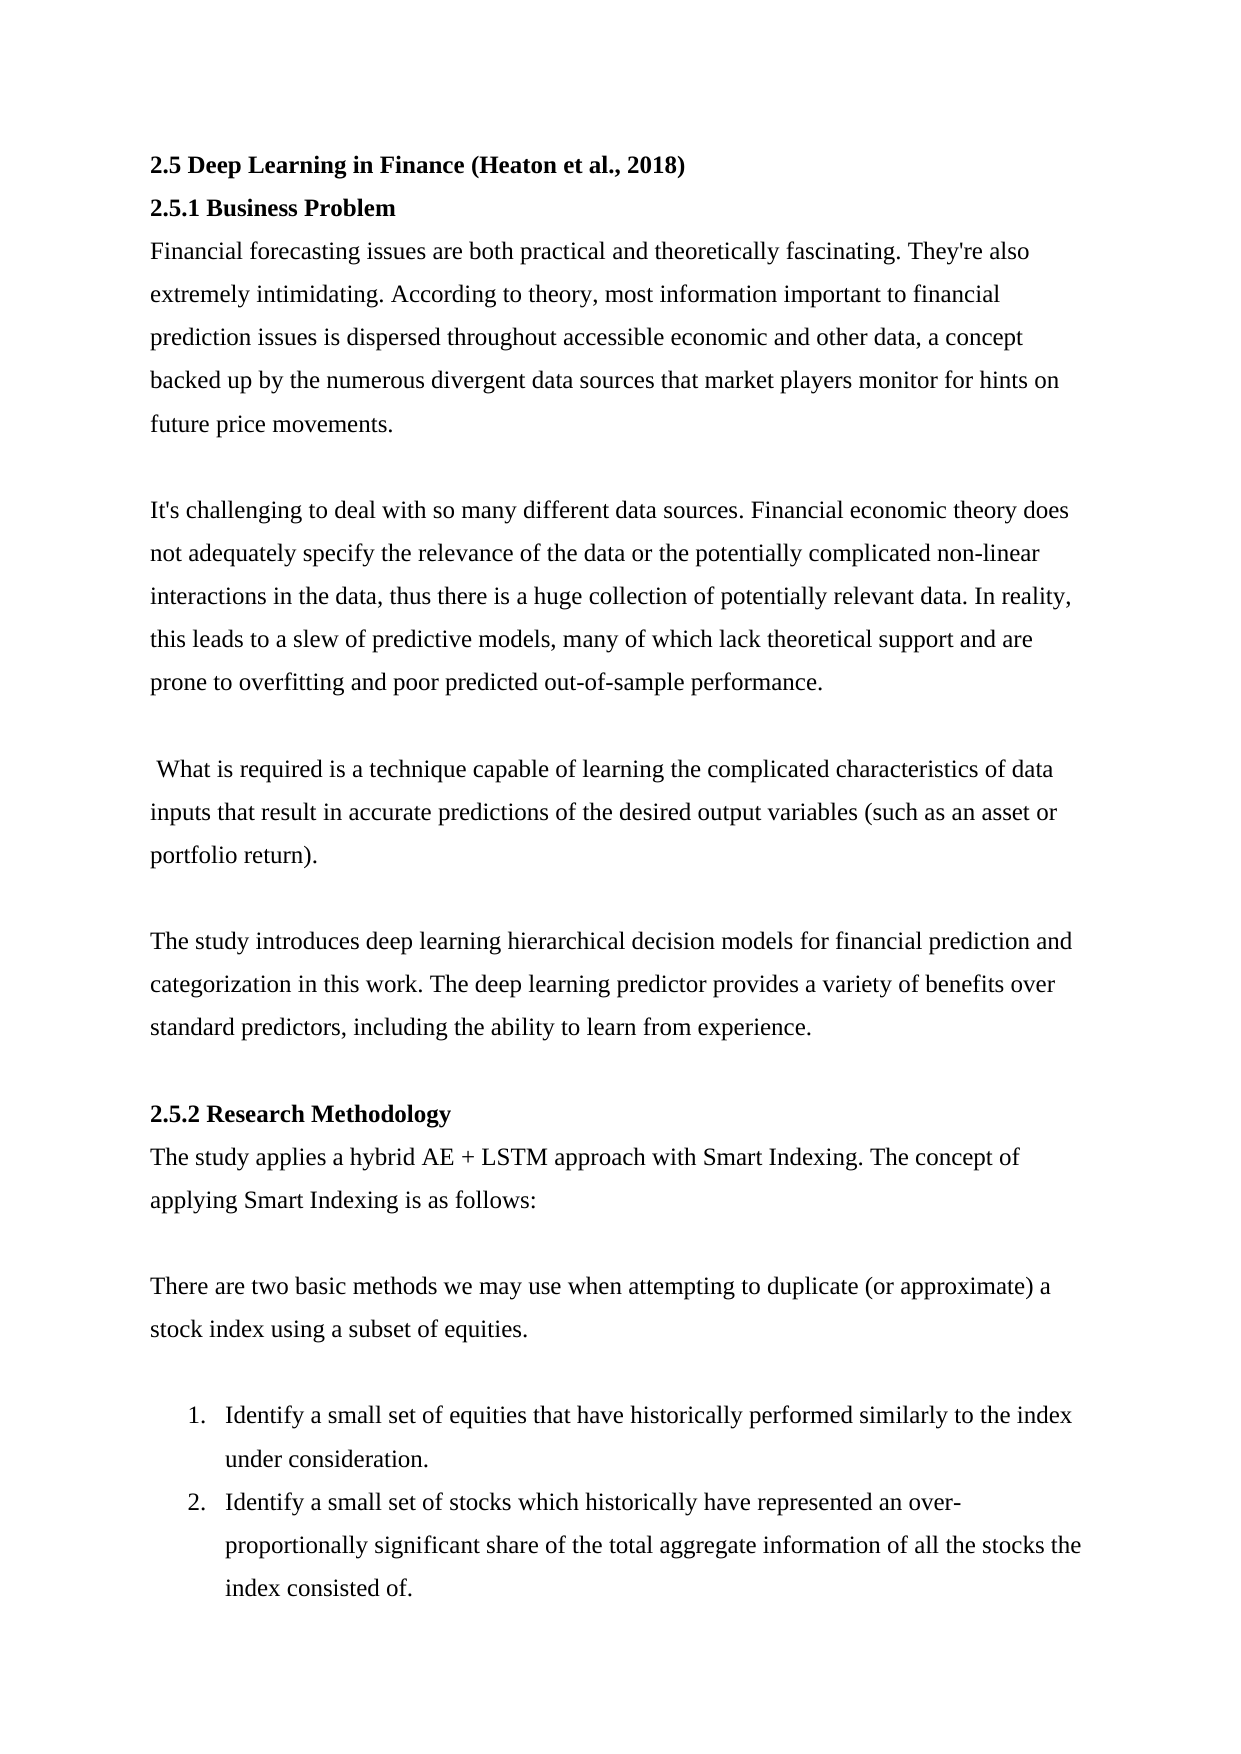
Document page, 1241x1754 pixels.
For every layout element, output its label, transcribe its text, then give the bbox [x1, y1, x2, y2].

text There are two basic methods we may use when attempting to duplicate (or approximate) a stock index using a subset of equities. [150, 1271, 1090, 1343]
text What is required is a technique capable of learning the complicated characteristics of data inputs that result in accurate predictions of the desired output variables (such as an asset or portfolio return). [150, 754, 1090, 869]
text 2.5 Deep Learning in Finance (Heaton et al., 2018) [150, 150, 1090, 179]
list Identify a small set of equities that have historically performed similarly to the index under consideration. [187, 1401, 1090, 1472]
text The study introduces deep learning hierarchical decision models for financial prediction and categorization in this work. The deep learning predictor provides a variety of benefits over standard predictors, including the ability to learn from experience. [150, 926, 1090, 1041]
text 2.5.2 Research Methodology [150, 1099, 1090, 1127]
text Financial forecasting issues are both practical and theoretically fascinating. They're also extremely intimidating. According to theory, most information important to financial prediction issues is dispersed throughout accessible economic and other data, a concept backed up by the numerous divergent data sources that market players monitor for hints on future price movements. [150, 236, 1090, 437]
text 2.5.1 Business Problem [150, 193, 1090, 222]
text The study applies a hybrid AE + LSTM approach with Smart Indexing. The concept of applying Smart Indexing is as follows: [150, 1142, 1090, 1214]
text It's challenging to deal with so many different data sources. Financial economic theory does not adequately specify the relevance of the data or the potentially complicated non-linear interactions in the data, thus there is a huge collection of potentially relevant data. In reality, this leads to a slew of predictive models, many of which lack theoretical support and are prone to overfitting and poor predicted out-of-sample performance. [150, 495, 1090, 696]
list Identify a small set of stocks which historically have represented an over-proportionally significant share of the total aggregate information of all the stocks the index consisted of. [187, 1487, 1090, 1602]
